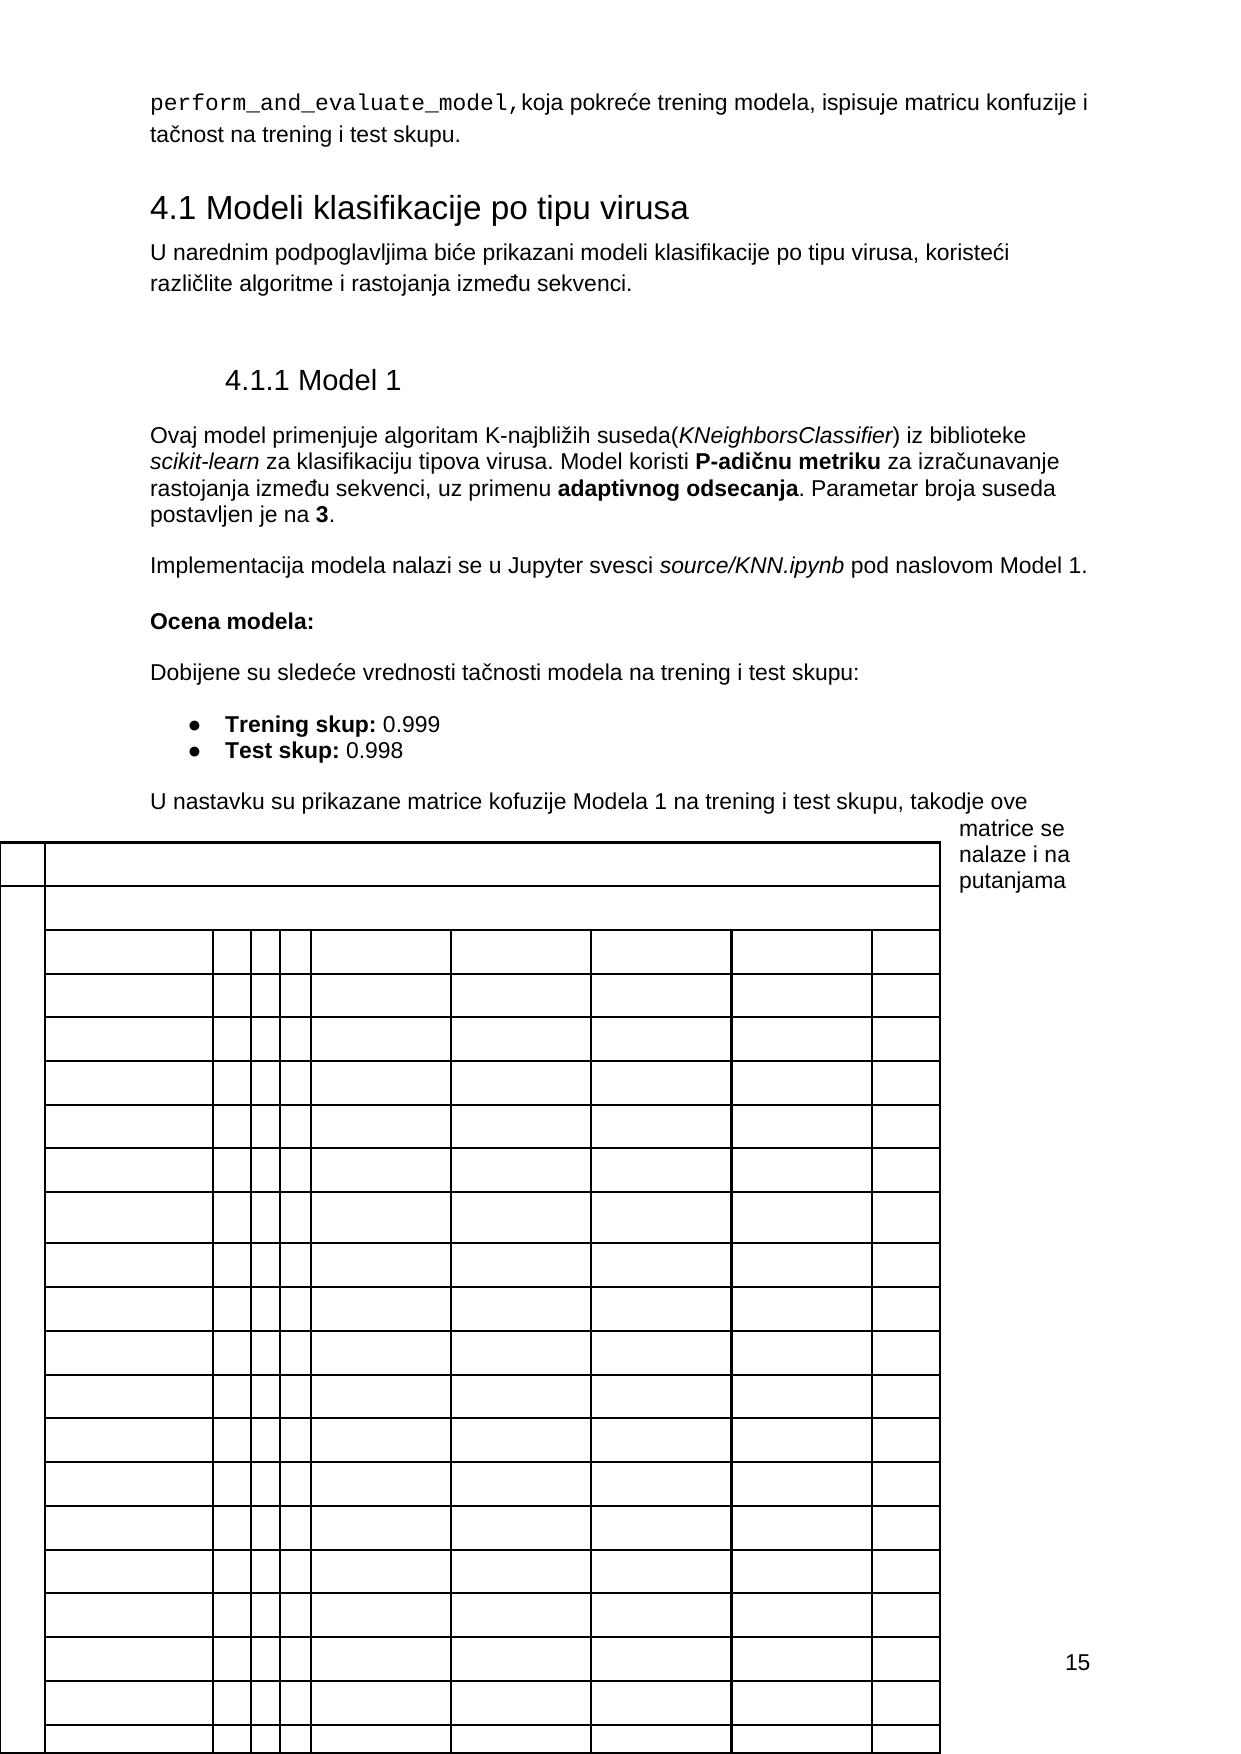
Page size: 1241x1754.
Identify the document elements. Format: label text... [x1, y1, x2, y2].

text Ocena modela: [150, 608, 1090, 634]
text Implementacija modela nalazi se u Jupyter svesci source/KNN.ipynb pod naslovom Model 1. [150, 552, 1090, 579]
text U nastavku su prikazane matrice kofuzije Modela 1 na trening i test skupu, takodje ove matrice se nalaze i na putanjama results/confusion_matrix/train_padic_full_virus.csv i results/confusion_matrix/test_padic_full_virus.csv. [150, 788, 1090, 894]
text Dobijene su sledeće vrednosti tačnosti modela na trening i test skupu: [150, 659, 1090, 686]
text U narednim podpoglavljima biće prikazani modeli klasifikacije po tipu virusa, koristeći različlite algoritme i rastojanja između sekvenci. [150, 239, 1090, 296]
list Test skup: 0.998 [187, 737, 1090, 763]
subtitle 4.1 Modeli klasifikacije po tipu virusa [150, 188, 1090, 227]
list Trening skup: 0.999 [187, 711, 1090, 737]
text Ovaj model primenjuje algoritam K-najbližih suseda(KNeighborsClassifier) iz biblioteke scikit-learn za klasifikaciju tipova virusa. Model koristi P-adičnu metriku za izračunavanje rastojanja između sekvenci, uz primenu adaptivnog odsecanja. Parametar broja suseda postavljen je na 3. [150, 422, 1090, 527]
subtitle 4.1.1 Model 1 [150, 363, 1090, 397]
